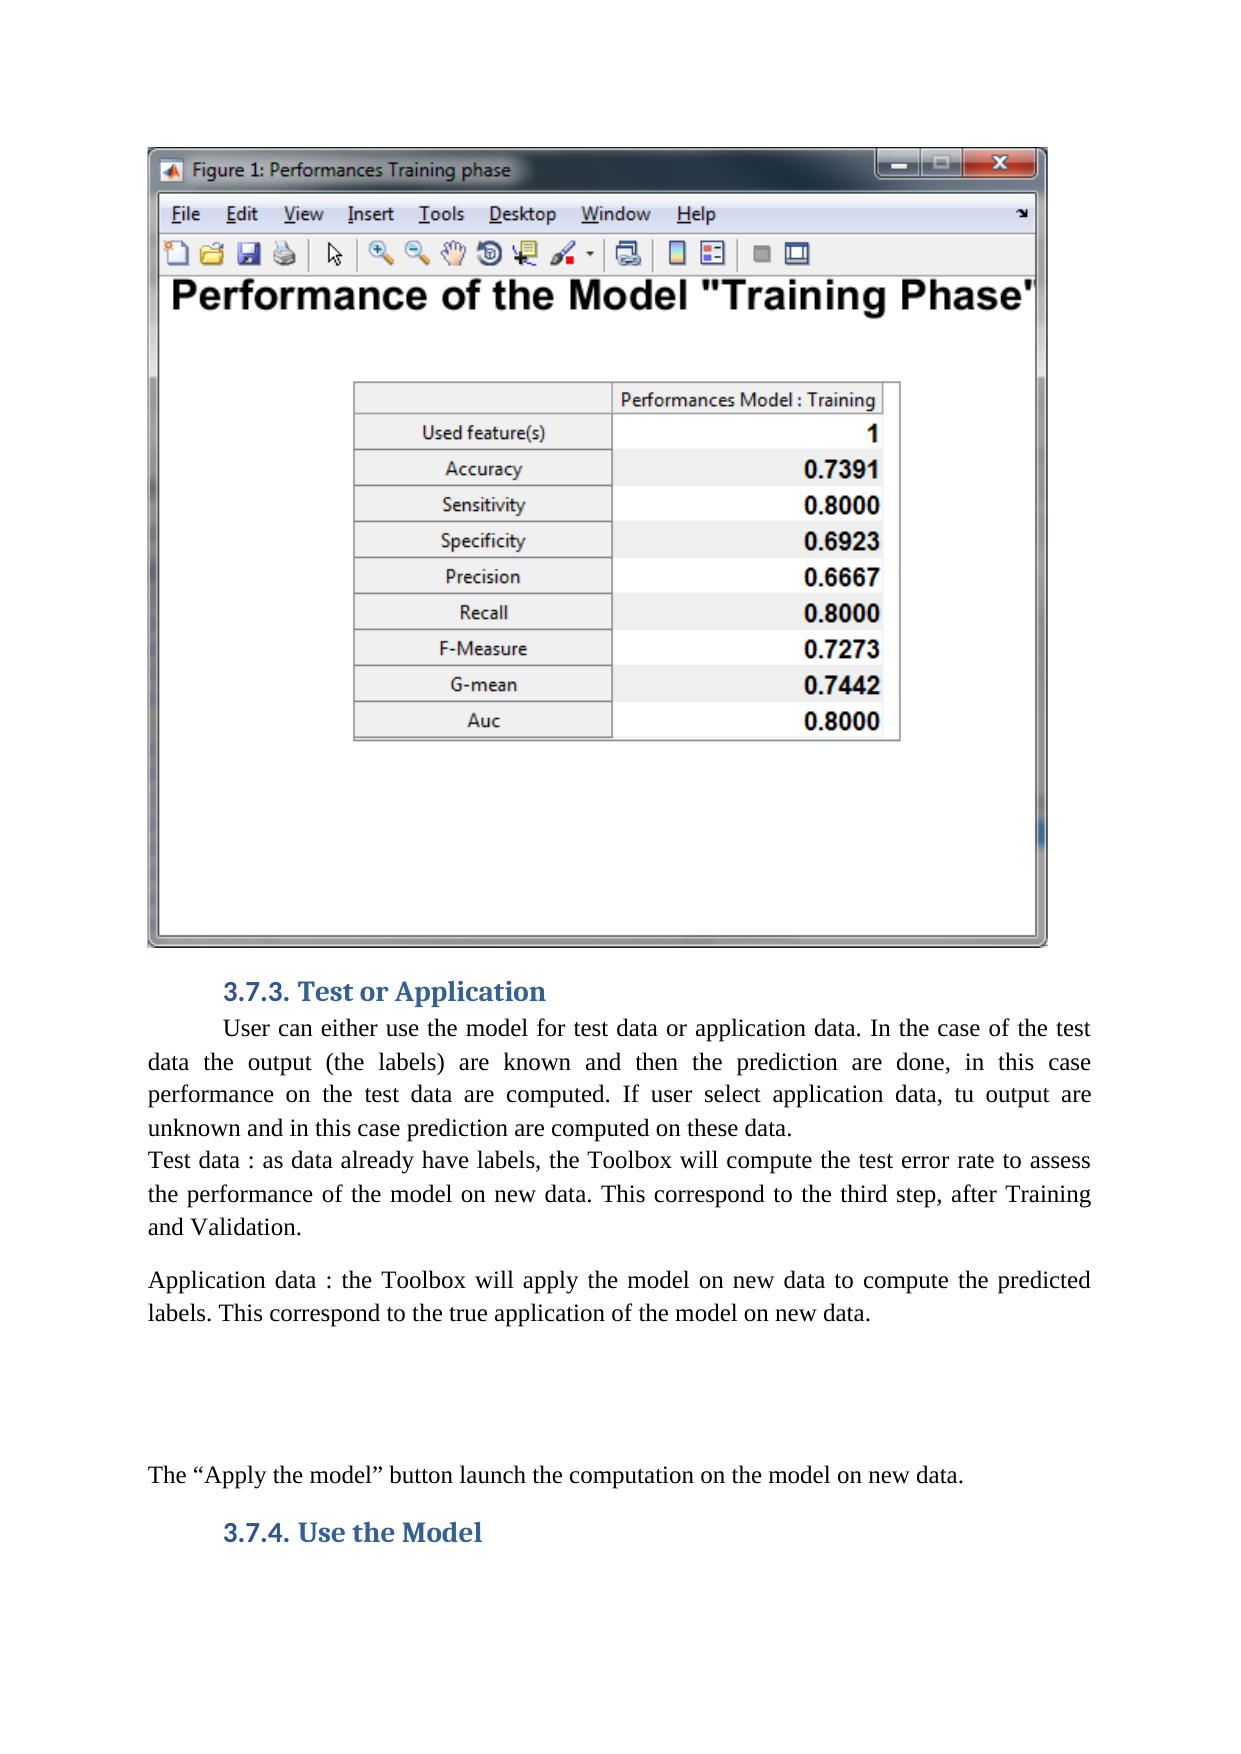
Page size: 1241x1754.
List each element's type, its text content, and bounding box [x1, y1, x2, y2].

list Use the Model [223, 1514, 1093, 1549]
text The “Apply the model” button launch the computation on the model on new data. [148, 1460, 1093, 1489]
text User can either use the model for test data or application data. In the case of the test data the output (the labels) are known and then the prediction are done, in this case performance on the test data are computed. If user select application data, tu output are unknown and in this case prediction are computed on these data. [148, 1013, 1093, 1141]
list Test or Application [223, 973, 1093, 1008]
picture [147, 147, 1048, 948]
text Test data : as data already have labels, the Toolbox will compute the test error rate to assess the performance of the model on new data. This correspond to the third step, after Training and Validation. [148, 1146, 1093, 1240]
text Application data : the Toolbox will apply the model on new data to compute the predicted labels. This correspond to the true application of the model on new data. [148, 1266, 1093, 1327]
